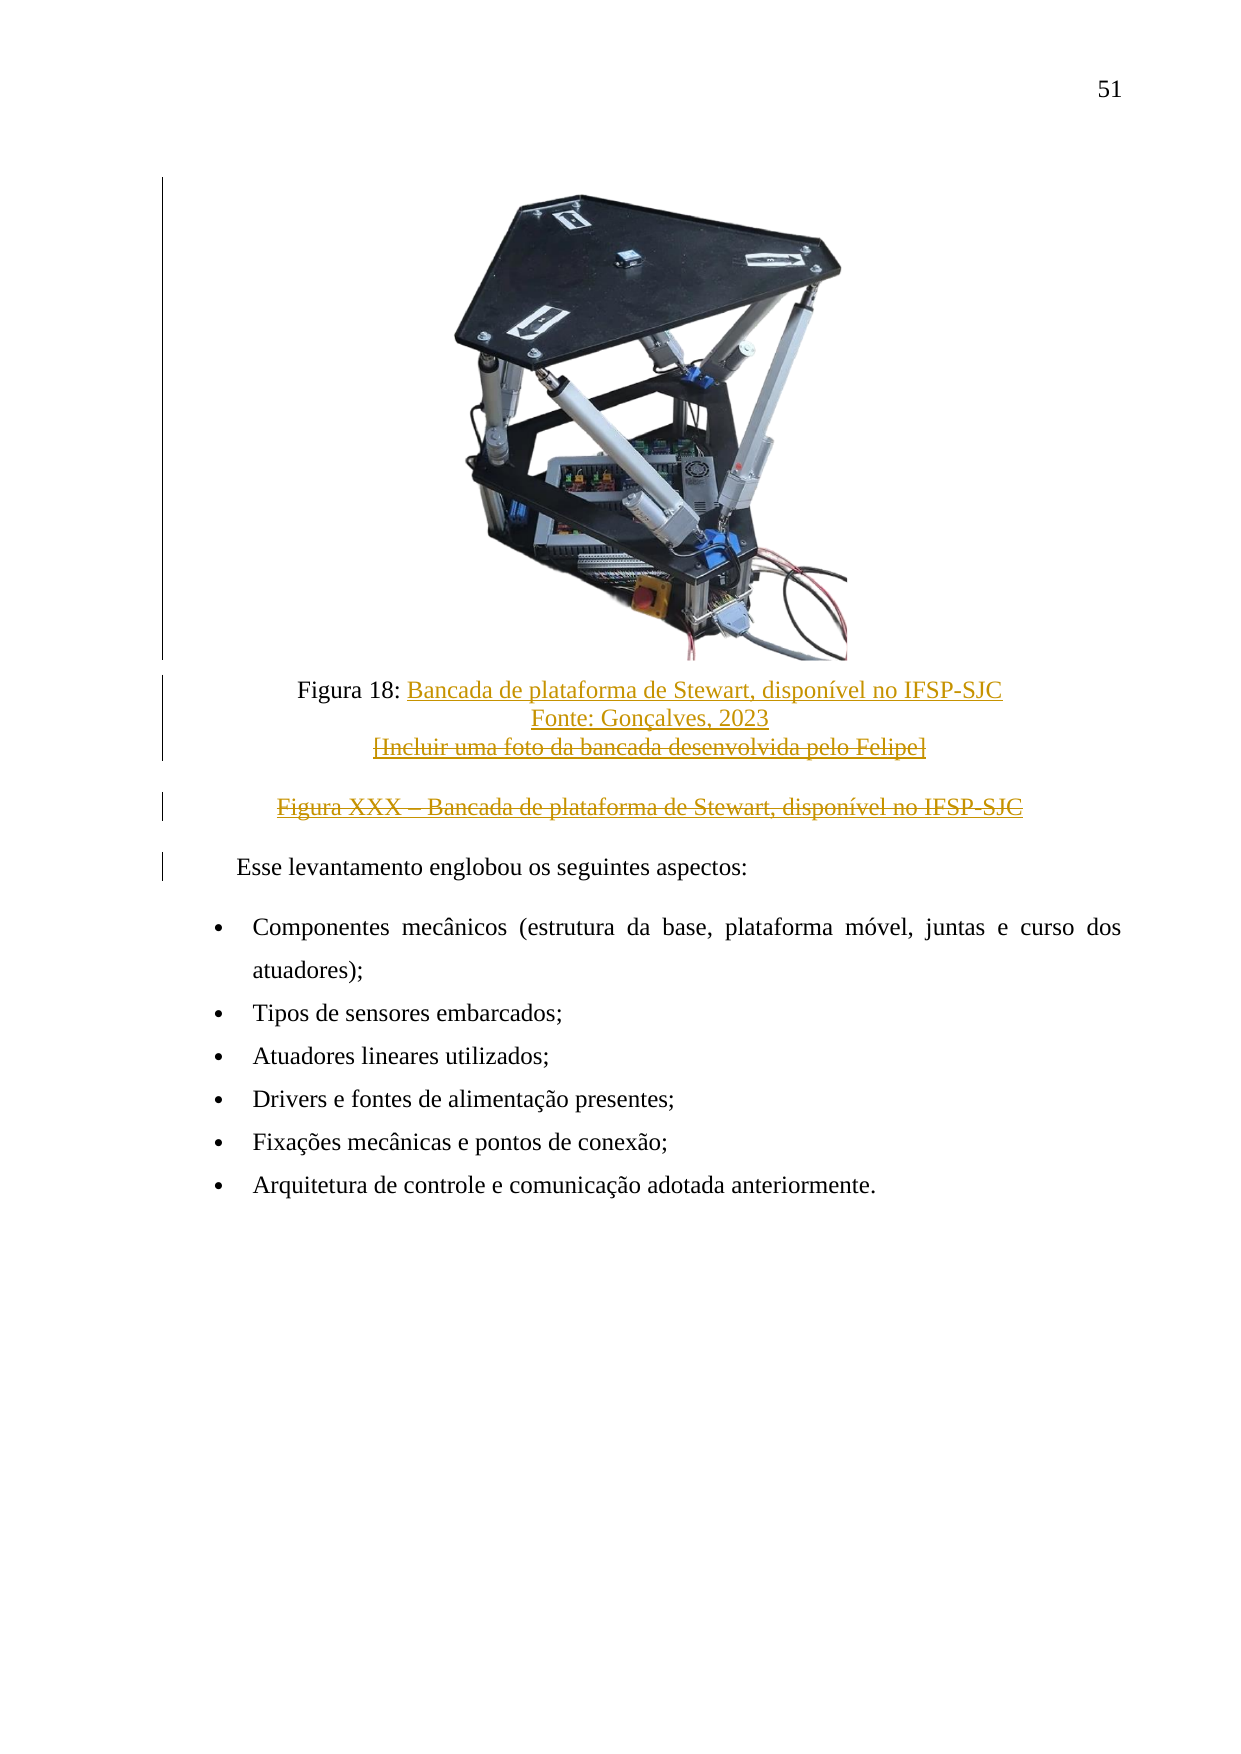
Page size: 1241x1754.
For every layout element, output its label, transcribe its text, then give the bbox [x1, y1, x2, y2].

text Esse levantamento englobou os seguintes aspectos: [177, 852, 1122, 881]
list Fixações mecânicas e pontos de conexão; [215, 1127, 1122, 1156]
list Tipos de sensores embarcados; [215, 998, 1122, 1027]
list Componentes mecânicos (estrutura da base, plataforma móvel, juntas e curso dos atuadores); [215, 912, 1122, 983]
picture [452, 177, 848, 661]
list Arquitetura de controle e comunicação adotada anteriormente. [215, 1170, 1122, 1199]
list Drivers e fontes de alimentação presentes; [215, 1084, 1122, 1113]
list Atuadores lineares utilizados; [215, 1041, 1122, 1070]
text Figura : [177, 675, 1122, 703]
